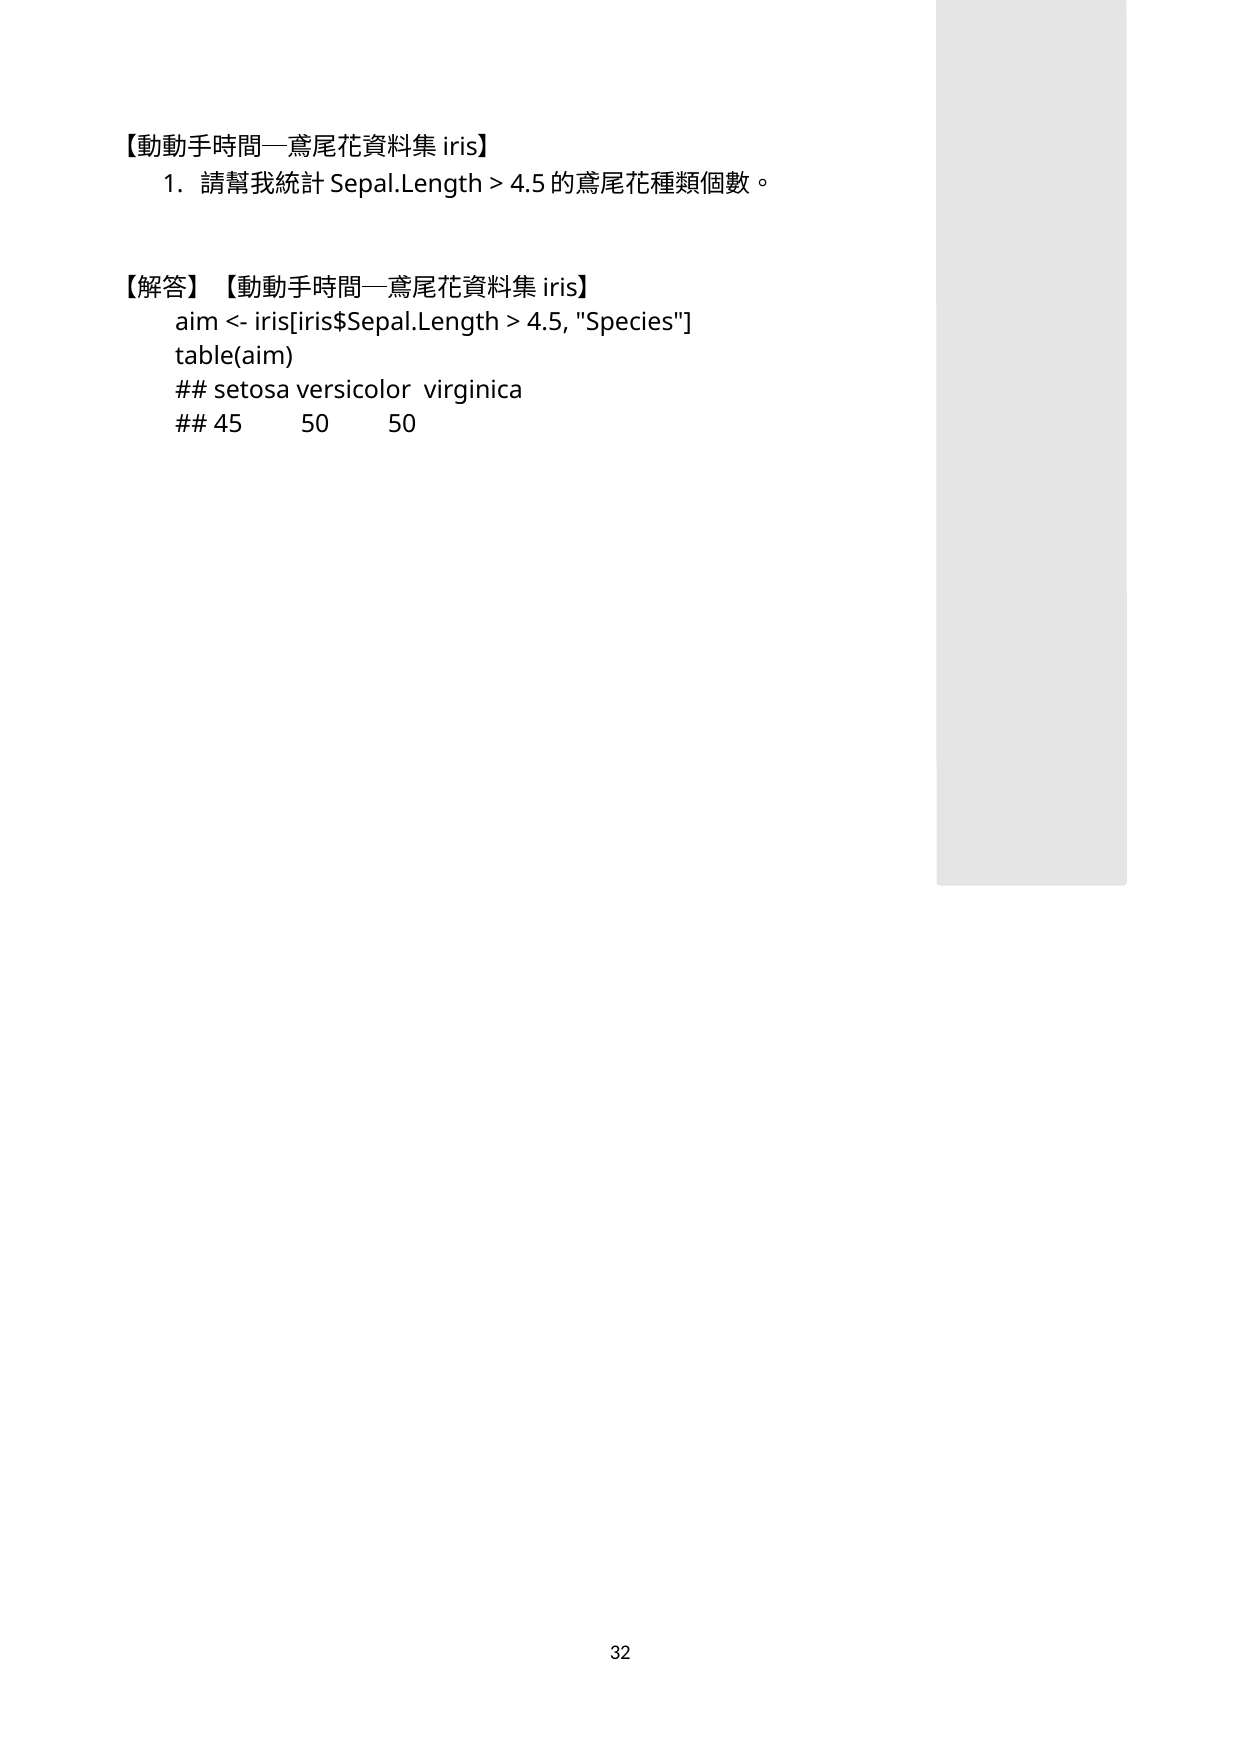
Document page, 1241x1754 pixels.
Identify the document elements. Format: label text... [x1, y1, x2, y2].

list ## setosa versicolor virginica [175, 372, 1128, 406]
list ## 45 50 50 [175, 406, 1128, 440]
text 【解答】【動動手時間─鳶尾花資料集iris】 [112, 267, 1128, 304]
list aim <- iris[iris$Sepal.Length > 4.5, "Species"] [175, 304, 1128, 338]
list table(aim) [175, 338, 1128, 372]
text 【動動手時間─鳶尾花資料集iris】 [112, 127, 1128, 163]
list 請幫我統計Sepal.Length > 4.5的鳶尾花種類個數。 [162, 163, 1128, 199]
